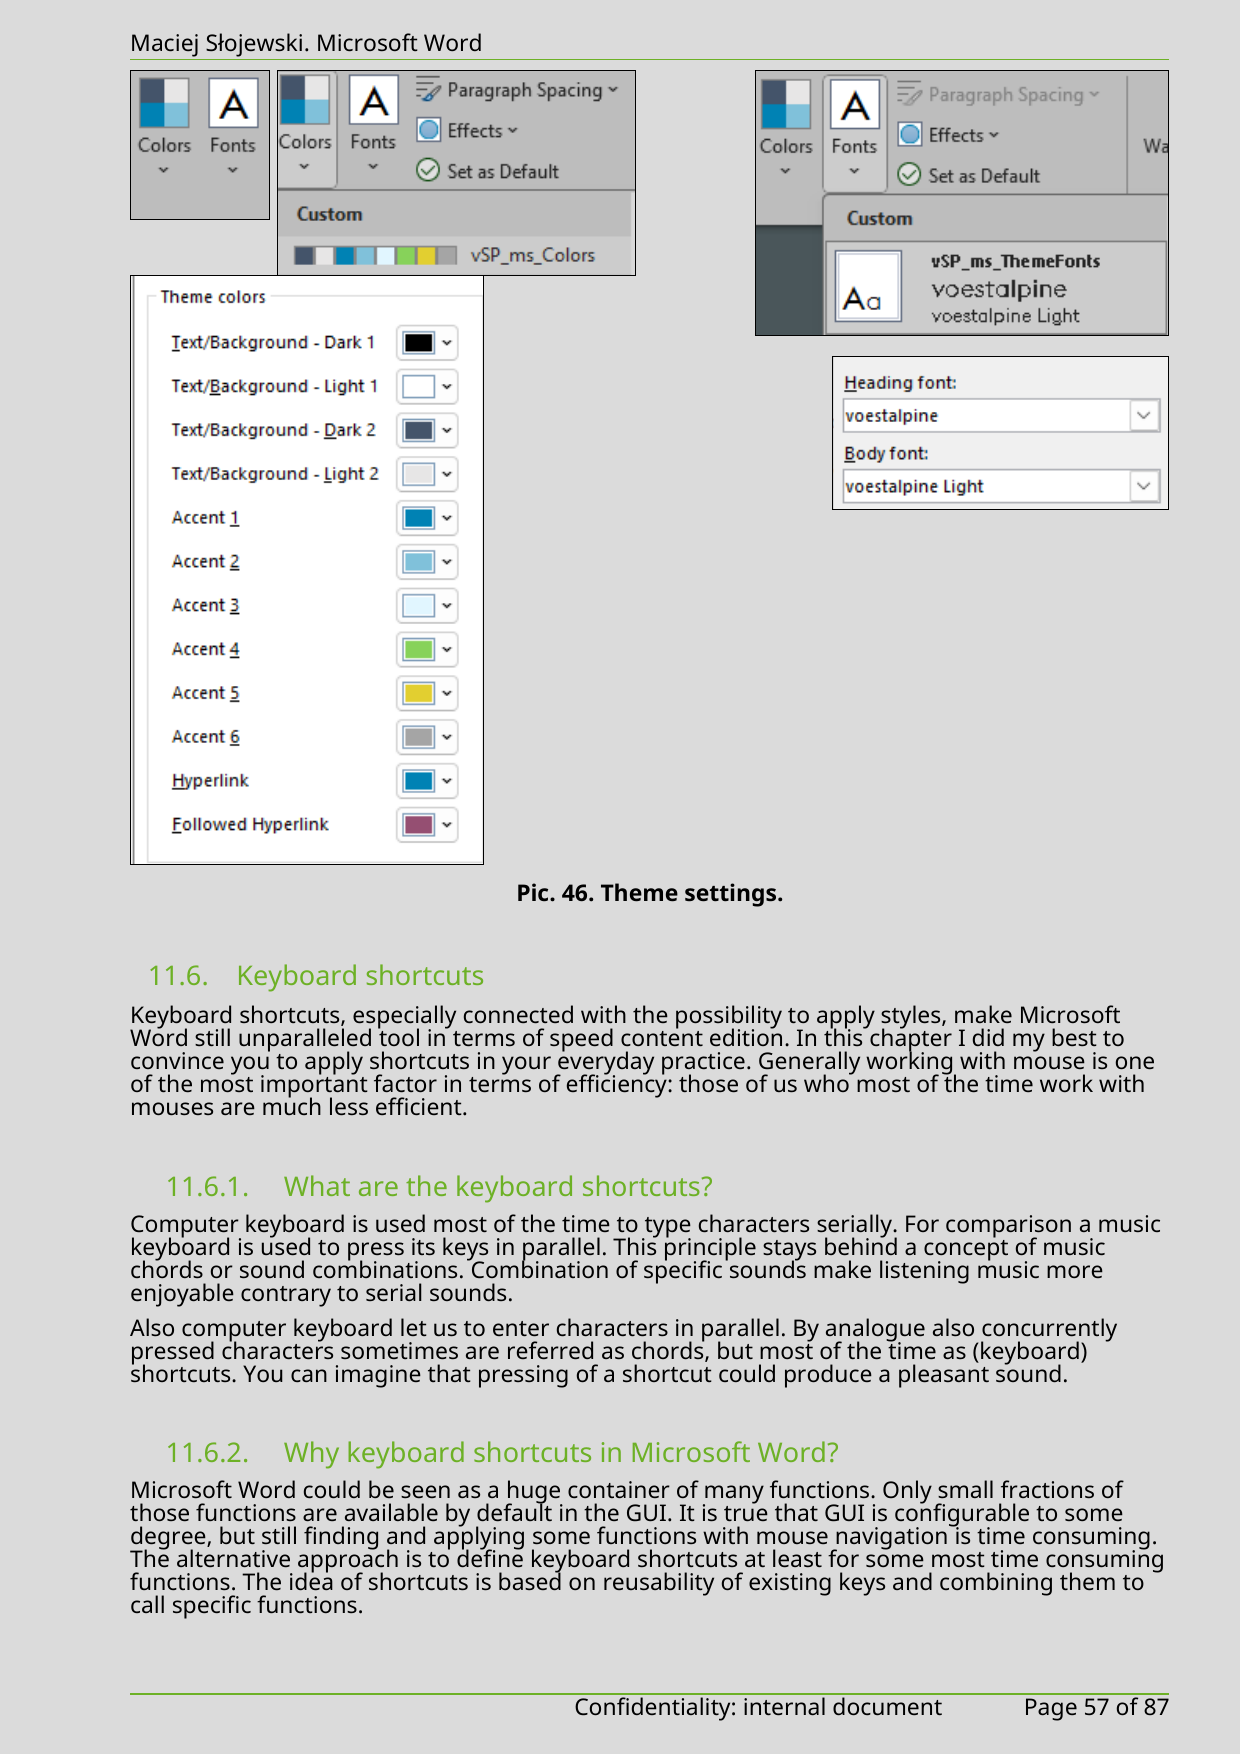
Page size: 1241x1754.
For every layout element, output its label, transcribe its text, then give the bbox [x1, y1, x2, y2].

subtitle Keyboard shortcuts [148, 956, 1169, 993]
picture [278, 71, 635, 275]
subtitle What are the keyboard shortcuts? [165, 1174, 1169, 1201]
picture [756, 71, 1168, 335]
picture [131, 276, 483, 864]
picture [131, 71, 269, 219]
text Microsoft Word could be seen as a huge container of many functions. Only small fractions of those functions are available by default in the GUI. It is true that GUI is configurable to some degree, but still finding and applying some functions with mouse navigation is time consuming. The alternative approach is to define keyboard shortcuts at least for some most time consuming functions. The idea of shortcuts is based on reusability of existing keys and combining them to call specific functions. [130, 1481, 1169, 1618]
subtitle Why keyboard shortcuts in Microsoft Word? [165, 1441, 1169, 1468]
text Keyboard shortcuts, especially connected with the possibility to apply styles, make Microsoft Word still unparalleled tool in terms of speed content edition. In this chapter I did my best to convince you to apply shortcuts in your everyday practice. Generally working with mouse is one of the most important factor in terms of efficiency: those of us who most of the time work with mouses are much less efficient. [130, 1006, 1169, 1120]
text Computer keyboard is used most of the time to type characters serially. For comparison a music keyboard is used to press its keys in parallel. This principle stays behind a concept of music chords or sound combinations. Combination of specific sounds make listening music more enjoyable contrary to serial sounds. [130, 1214, 1169, 1306]
text Pic. 46. Theme settings. [source: herein] [130, 883, 1169, 906]
picture [833, 357, 1168, 509]
text Also computer keyboard let us to enter characters in parallel. By analogue also concurrently pressed characters sometimes are referred as chords, but most of the time as (keyboard) shortcuts. You can imagine that pressing of a shortcut could produce a pleasant sound. [130, 1318, 1169, 1387]
